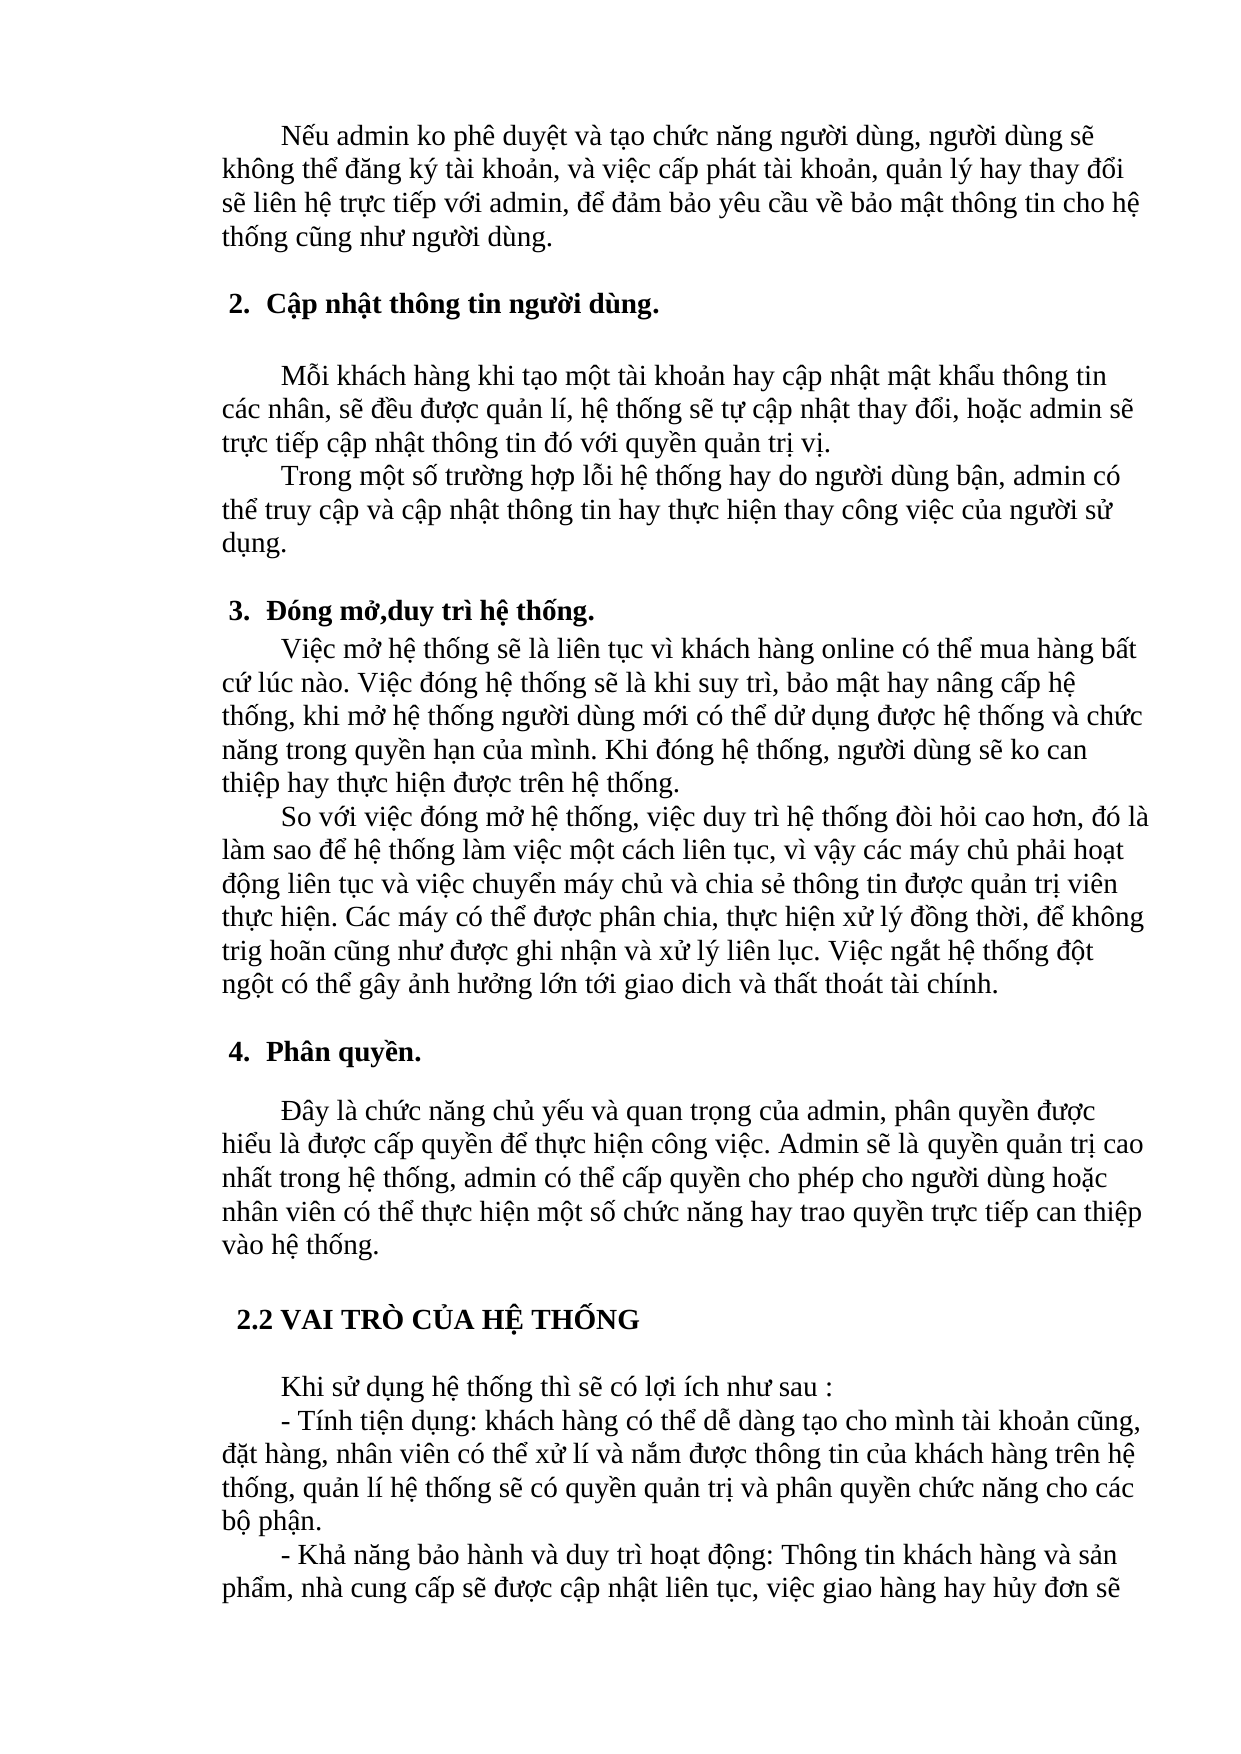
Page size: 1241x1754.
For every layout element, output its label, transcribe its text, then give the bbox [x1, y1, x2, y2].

list Mỗi khách hàng khi tạo một tài khoản hay cập nhật mật khẩu thông tin các nhân, sẽ đều được quản lí, hệ thống sẽ tự cập nhật thay đổi, hoặc admin sẽ trực tiếp cập nhật thông tin đó với quyền quản trị vị. [222, 358, 1152, 458]
text Đây là chức năng chủ yếu và quan trọng của admin, phân quyền được hiểu là được cấp quyền để thực hiện công việc. Admin sẽ là quyền quản trị cao nhất trong hệ thống, admin có thể cấp quyền cho phép cho người dùng hoặc nhân viên có thể thực hiện một số chức năng hay trao quyền trực tiếp can thiệp vào hệ thống. [222, 1093, 1152, 1261]
subtitle 2.2 VAI TRÒ CỦA HỆ THỐNG [236, 1302, 1152, 1336]
list Phân quyền. [228, 1034, 1152, 1067]
list Việc mở hệ thống sẽ là liên tục vì khách hàng online có thể mua hàng bất cứ lúc nào. Việc đóng hệ thống sẽ là khi suy trì, bảo mật hay nâng cấp hệ thống, khi mở hệ thống người dùng mới có thể dử dụng được hệ thống và chức năng trong quyền hạn của mình. Khi đóng hệ thống, người dùng sẽ ko can thiệp hay thực hiện được trên hệ thống. [222, 631, 1152, 799]
list Nếu admin ko phê duyệt và tạo chức năng người dùng, người dùng sẽ không thể đăng ký tài khoản, và việc cấp phát tài khoản, quản lý hay thay đổi sẽ liên hệ trực tiếp với admin, để đảm bảo yêu cầu về bảo mật thông tin cho hệ thống cũng như người dùng. [222, 118, 1152, 252]
list Đóng mở,duy trì hệ thống. [228, 593, 1152, 626]
list So với việc đóng mở hệ thống, việc duy trì hệ thống đòi hỏi cao hơn, đó là làm sao để hệ thống làm việc một cách liên tục, vì vậy các máy chủ phải hoạt động liên tục và việc chuyển máy chủ và chia sẻ thông tin được quản trị viên thực hiện. Các máy có thể được phân chia, thực hiện xử lý đồng thời, để không trig hoãn cũng như được ghi nhận và xử lý liên lục. Việc ngắt hệ thống đột ngột có thể gây ảnh hưởng lớn tới giao dich và thất thoát tài chính. [222, 799, 1152, 1000]
text - Tính tiện dụng: khách hàng có thể dễ dàng tạo cho mình tài khoản cũng, đặt hàng, nhân viên có thể xử lí và nắm được thông tin của khách hàng trên hệ thống, quản lí hệ thống sẽ có quyền quản trị và phân quyền chức năng cho các bộ phận. [222, 1403, 1152, 1537]
list Cập nhật thông tin người dùng. [228, 286, 1152, 319]
text Khi sử dụng hệ thống thì sẽ có lợi ích như sau : [222, 1369, 1152, 1403]
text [222, 1537, 1152, 1604]
list Trong một số trường hợp lỗi hệ thống hay do người dùng bận, admin có thể truy cập và cập nhật thông tin hay thực hiện thay công việc của người sử dụng. [222, 458, 1152, 559]
